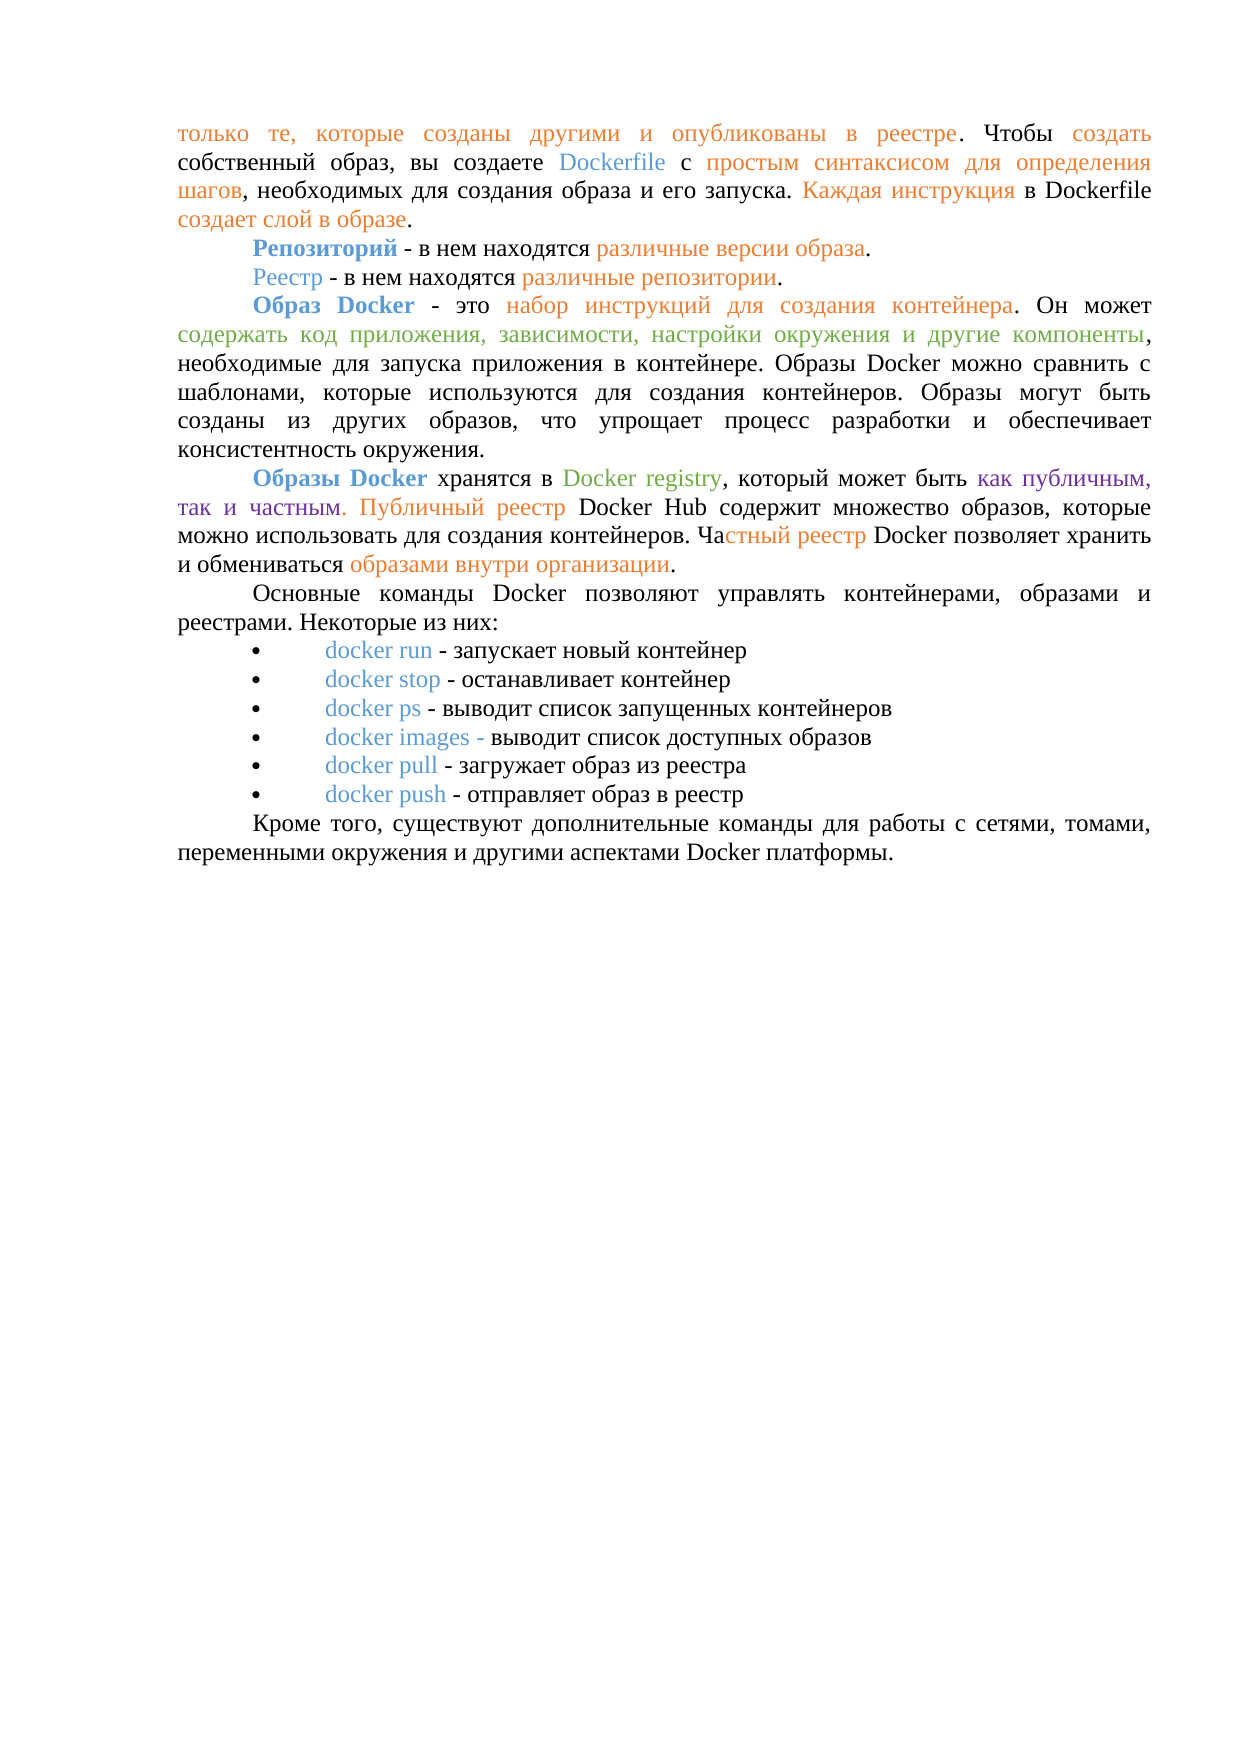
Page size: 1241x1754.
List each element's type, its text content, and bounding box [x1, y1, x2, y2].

text Реестр - в нем находятся различные репозитории. [177, 262, 1152, 291]
text Образ Docker - это набор инструкций для создания контейнера. Он может содержать код приложения, зависимости, настройки окружения и другие компоненты, необходимые для запуска приложения в контейнере. Образы Docker можно сравнить с шаблонами, которые используются для создания контейнеров. Образы могут быть созданы из других образов, что упрощает процесс разработки и обеспечивает консистентность окружения. [177, 291, 1152, 463]
list docker run - запускает новый контейнер [177, 636, 1152, 664]
text Репозиторий - в нем находятся различные версии образа. [177, 233, 1152, 262]
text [177, 118, 1152, 233]
list docker images - выводит список доступных образов [177, 722, 1152, 751]
list docker pull - загружает образ из реестра [177, 751, 1152, 779]
text Образы Docker хранятся в Docker registry, который может быть как публичным, так и частным. Публичный реестр Docker Hub содержит множество образов, которые можно использовать для создания контейнеров. Частный реестр Docker позволяет хранить и обмениваться образами внутри организации. [177, 463, 1152, 578]
text Кроме того, существуют дополнительные команды для работы с сетями, томами, переменными окружения и другими аспектами Docker платформы. [177, 808, 1152, 866]
text Основные команды Docker позволяют управлять контейнерами, образами и реестрами. Некоторые из них: [177, 578, 1152, 636]
list docker stop - останавливает контейнер [177, 664, 1152, 693]
list docker push - отправляет образ в реестр [177, 779, 1152, 808]
list docker ps - выводит список запущенных контейнеров [177, 693, 1152, 722]
